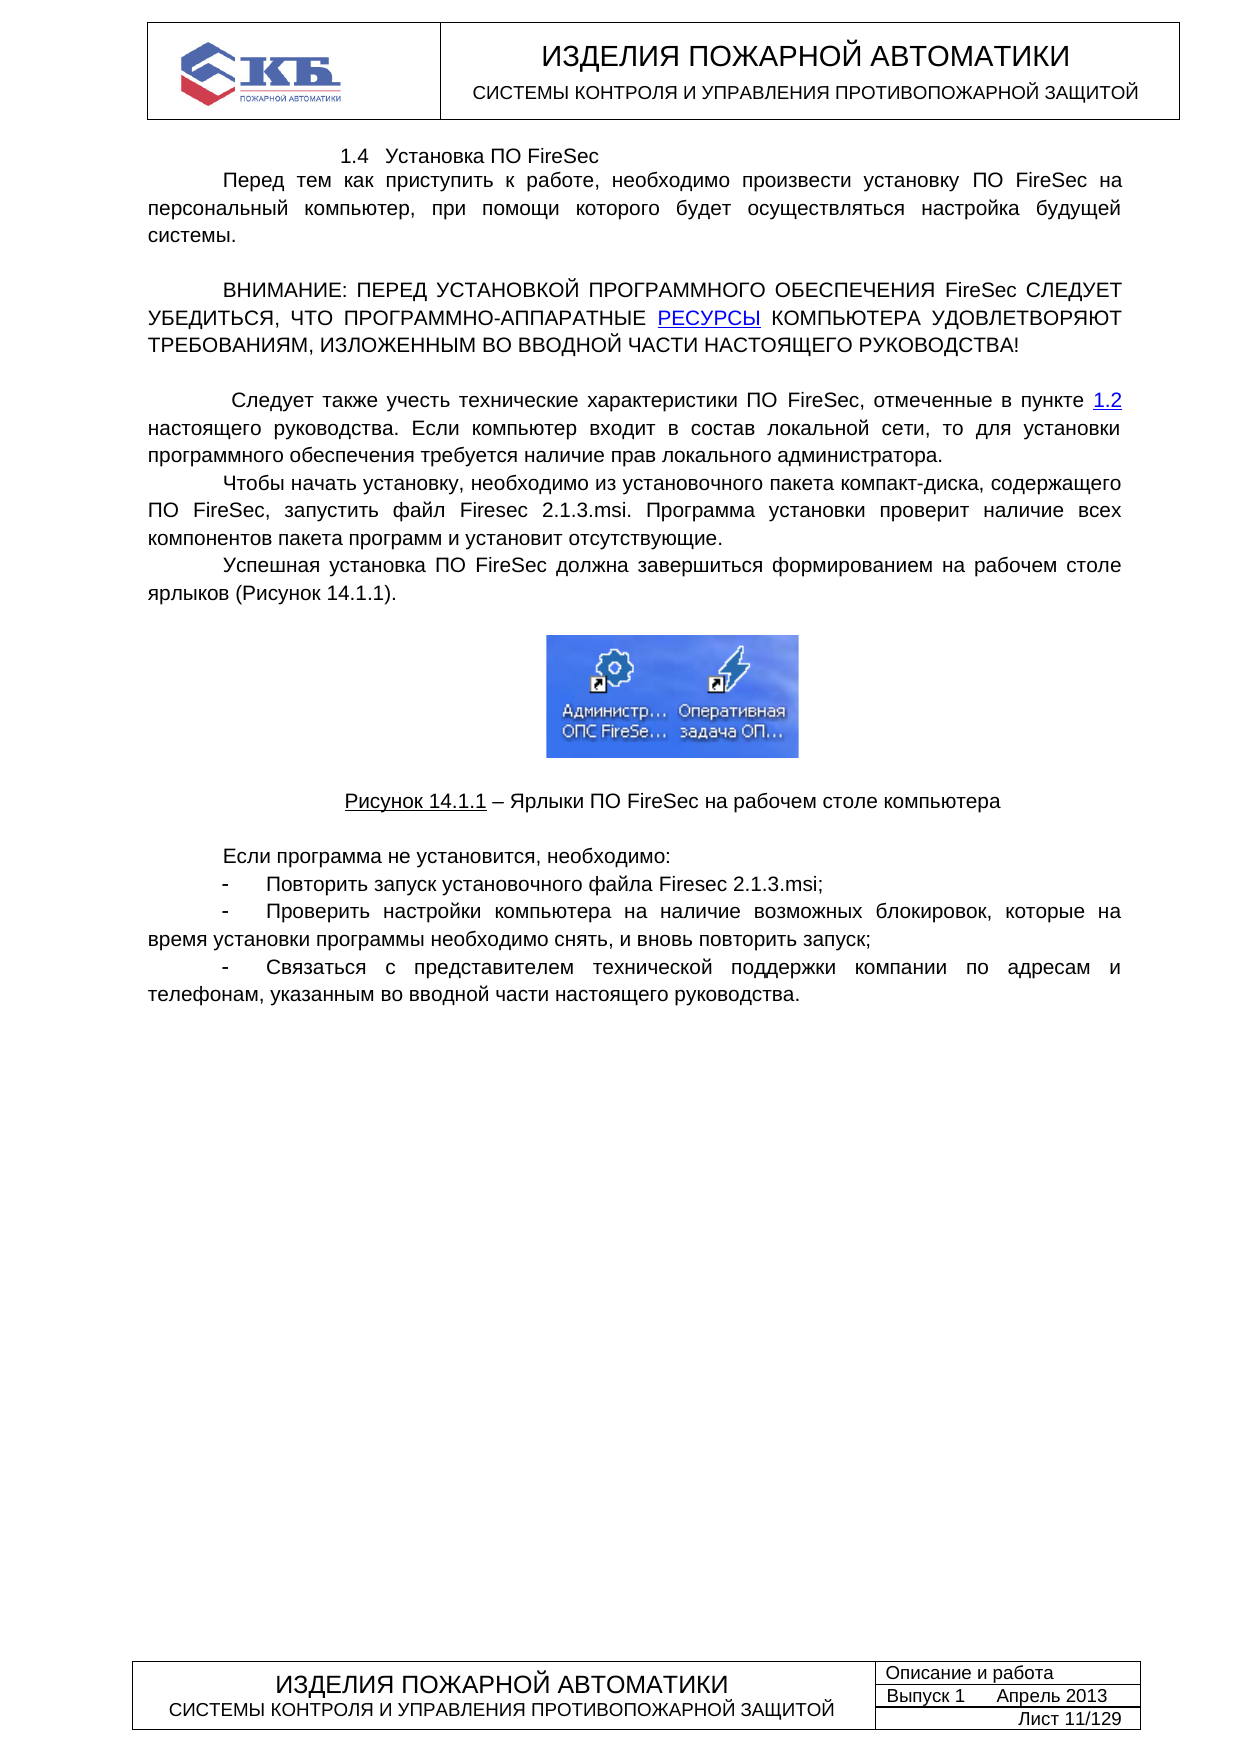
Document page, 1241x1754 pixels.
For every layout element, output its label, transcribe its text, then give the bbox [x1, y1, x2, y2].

list Рисунок 14.1.1 – Ярлыки ПО FireSec на рабочем столе компьютера [148, 789, 1122, 813]
list Чтобы начать установку, необходимо из установочного пакета компакт-диска, содержащего ПО FireSec, запустить файл Firesec 2.1.3.msi. Программа установки проверит наличие всех компонентов пакета программ и установит отсутствующие. [148, 471, 1122, 550]
list Повторить запуск установочного файла Firesec 2.1.3.msi; [148, 872, 1122, 896]
list Успешная установка ПО FireSec должна завершиться формированием на рабочем столе ярлыков (Рисунок 14.1.1). [148, 553, 1122, 605]
list Связаться с представителем технической поддержки компании по адресам и телефонам, указанным во вводной части настоящего руководства. [148, 954, 1122, 1006]
list Установка ПО FireSec [340, 144, 1122, 168]
picture [177, 34, 354, 115]
list Следует также учесть технические характеристики ПО FireSec, отмеченные в пункте 1.2 настоящего руководства. Если компьютер входит в состав локальной сети, то для установки программного обеспечения требуется наличие прав локального администратора. [148, 388, 1122, 467]
list Если программа не установится, необходимо: [148, 844, 1122, 868]
picture [546, 635, 799, 758]
list Перед тем как приступить к работе, необходимо произвести установку ПО FireSec на персональный компьютер, при помощи которого будет осуществляться настройка будущей системы. [148, 168, 1122, 247]
list Проверить настройки компьютера на наличие возможных блокировок, которые на время установки программы необходимо снять, и вновь повторить запуск; [148, 899, 1122, 951]
list ВНИМАНИЕ: ПЕРЕД УСТАНОВКОЙ ПРОГРАММНОГО ОБЕСПЕЧЕНИЯ FireSec СЛЕДУЕТ УБЕДИТЬСЯ, ЧТО ПРОГРАММНО-АППАРАТНЫЕ РЕСУРСЫ КОМПЬЮТЕРА УДОВЛЕТВОРЯЮТ ТРЕБОВАНИЯМ, ИЗЛОЖЕННЫМ ВО ВВОДНОЙ ЧАСТИ НАСТОЯЩЕГО РУКОВОДСТВА! [148, 278, 1122, 357]
